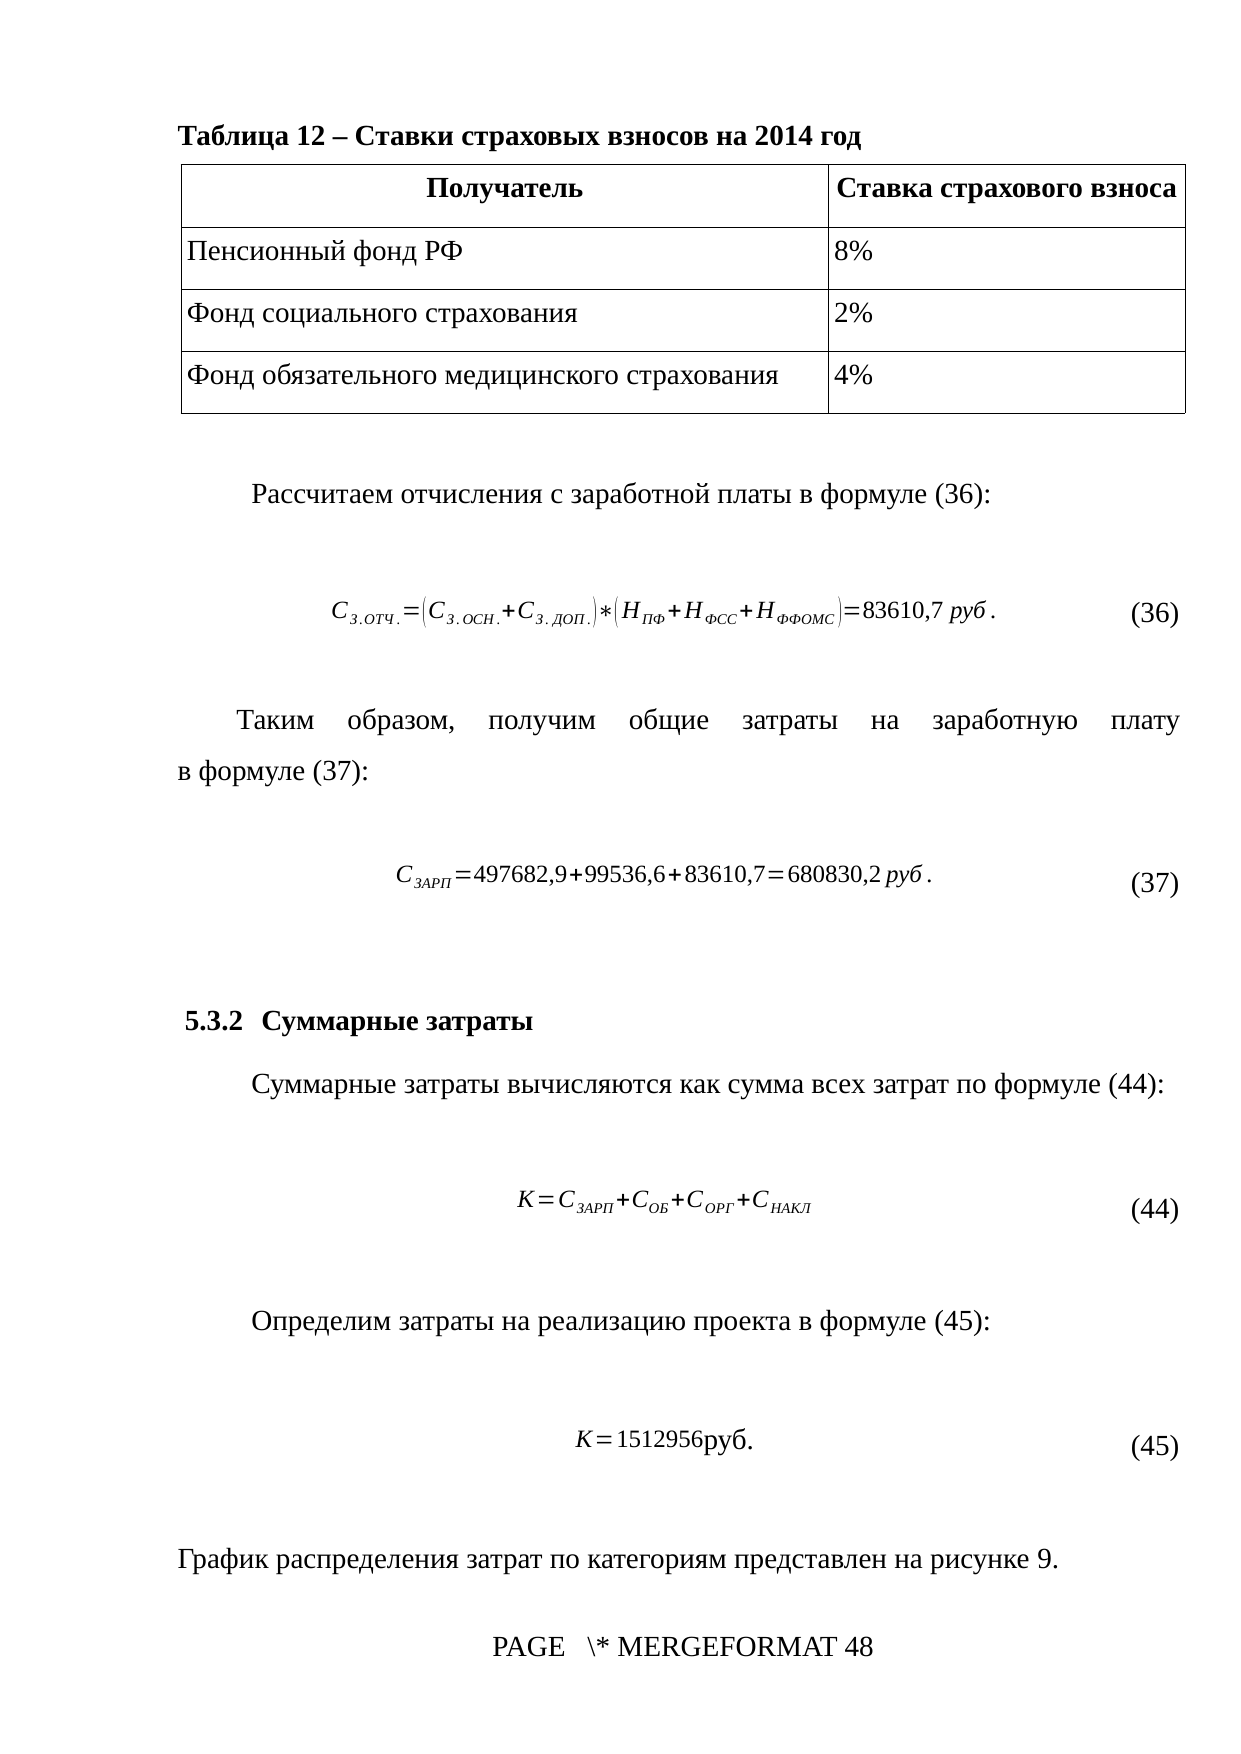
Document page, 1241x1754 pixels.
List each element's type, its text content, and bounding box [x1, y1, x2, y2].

text Таблица 12 – Ставки страховых взносов на 2014 год [177, 118, 1181, 152]
table_cell 2% [829, 290, 1185, 351]
table_cell Фонд обязательного медицинского страхования [182, 352, 828, 413]
text Таким образом, получим общие затраты на заработную плату в формуле (37): [177, 702, 1181, 786]
text Рассчитаем отчисления с заработной платы в формуле (36): [177, 476, 1181, 510]
table_header (36) [1073, 589, 1185, 652]
table_cell 8% [829, 228, 1185, 288]
table_header (45) [1073, 1416, 1185, 1491]
table_header [181, 589, 1073, 652]
table_header (37) [1073, 854, 1185, 928]
table_cell Фонд социального страхования [182, 290, 828, 351]
text Определим затраты на реализацию проекта в формуле (45): [177, 1303, 1181, 1337]
text График распределения затрат по категориям представлен на рисунке 9. [177, 1541, 1181, 1574]
table_header Получатель [182, 165, 828, 226]
subtitle Суммарные затраты [177, 1003, 1181, 1036]
table_header (44) [1073, 1179, 1185, 1253]
table_header [181, 1179, 1073, 1253]
table_cell 4% [829, 352, 1185, 413]
text Суммарные затраты вычисляются как сумма всех затрат по формуле (44): [177, 1066, 1181, 1099]
table_header руб. [181, 1416, 1073, 1491]
table_header [181, 854, 1073, 928]
table_header Ставка страхового взноса [829, 165, 1185, 226]
table_cell Пенсионный фонд РФ [182, 228, 828, 288]
